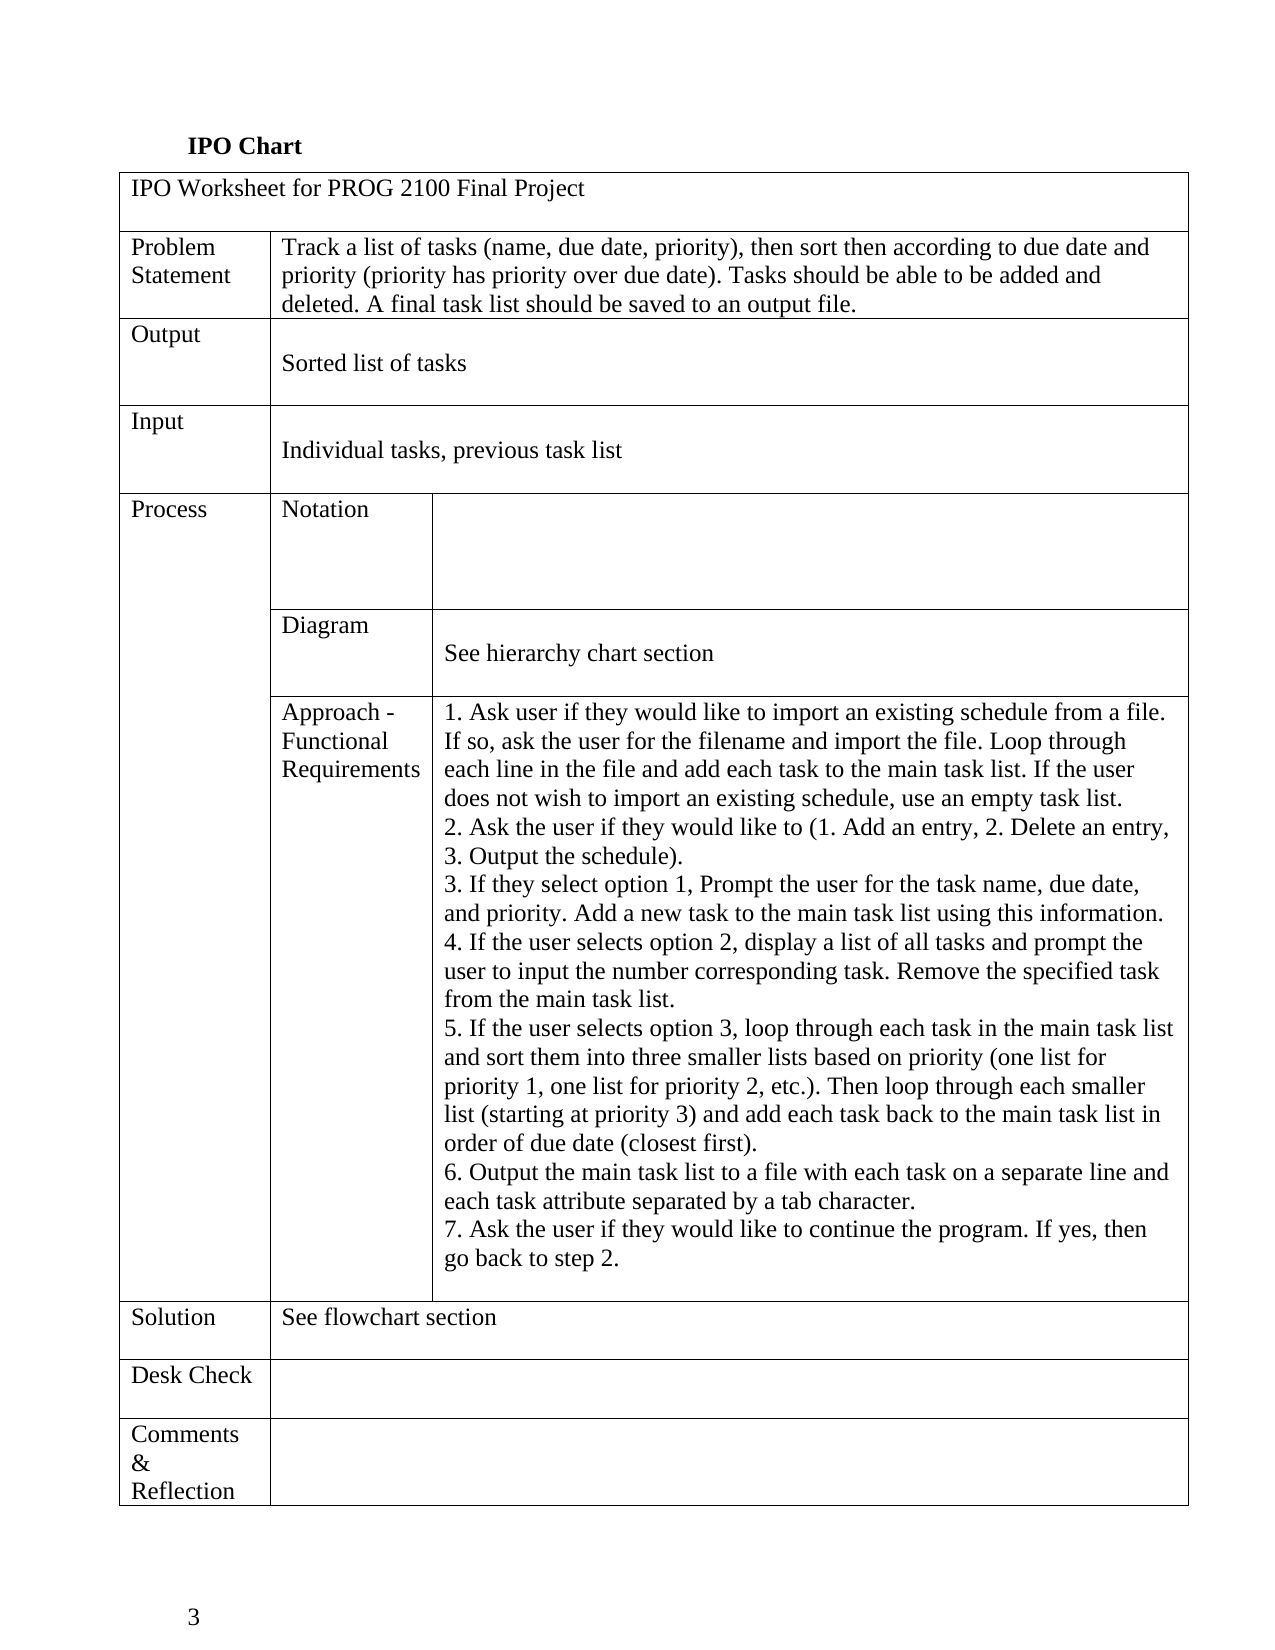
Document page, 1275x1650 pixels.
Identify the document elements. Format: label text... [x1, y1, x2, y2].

table_header IPO Worksheet for PROG 2100 Final Project [120, 173, 1188, 231]
table_cell Notation [271, 494, 432, 609]
table_cell Track a list of tasks (name, due date, priority), then sort then according to due date and priority (priority has priority over due date). Tasks should be able to be added and deleted. A final task list should be saved to an output file. [271, 232, 1188, 318]
table_cell Output [120, 319, 270, 405]
table_cell 1. Ask user if they would like to import an existing schedule from a file. If so, ask the user for the filename and import the file. Loop through each line in the file and add each task to the main task list. If the user does not wish to import an existing schedule, use an empty task list. 2. Ask the user if they would like to (1. Add an entry, 2. Delete an entry, 3. Output the schedule). 3. If they select option 1, Prompt the user for the task name, due date, and priority. Add a new task to the main task list using this information. 4. If the user selects option 2, display a list of all tasks and prompt the user to input the number corresponding task. Remove the specified task from the main task list. 5. If the user selects option 3, loop through each task in the main task list and sort them into three smaller lists based on priority (one list for priority 1, one list for priority 2, etc.). Then loop through each smaller list (starting at priority 3) and add each task back to the main task list in order of due date (closest first). 6. Output the main task list to a file with each task on a separate line and each task attribute separated by a tab character. 7. Ask the user if they would like to continue the program. If yes, then go back to step 2. [433, 697, 1188, 1301]
table_cell Solution [120, 1302, 270, 1359]
table_cell Process [120, 494, 270, 1301]
table_cell Desk Check [120, 1360, 270, 1418]
table_cell See flowchart section [271, 1302, 1188, 1359]
table_cell [271, 1419, 1188, 1505]
table_cell Sorted list of tasks [271, 319, 1188, 405]
subtitle IPO Chart [187, 131, 1087, 160]
table_cell [271, 1360, 1188, 1418]
table_cell Individual tasks, previous task list [271, 406, 1188, 493]
table_cell Diagram [271, 610, 432, 696]
table_cell Approach - Functional Requirements [271, 697, 432, 1301]
table_cell Input [120, 406, 270, 493]
table_cell Problem Statement [120, 232, 270, 318]
table_cell Comments & Reflection [120, 1419, 270, 1505]
table_cell [433, 494, 1188, 609]
table_cell See hierarchy chart section [433, 610, 1188, 696]
